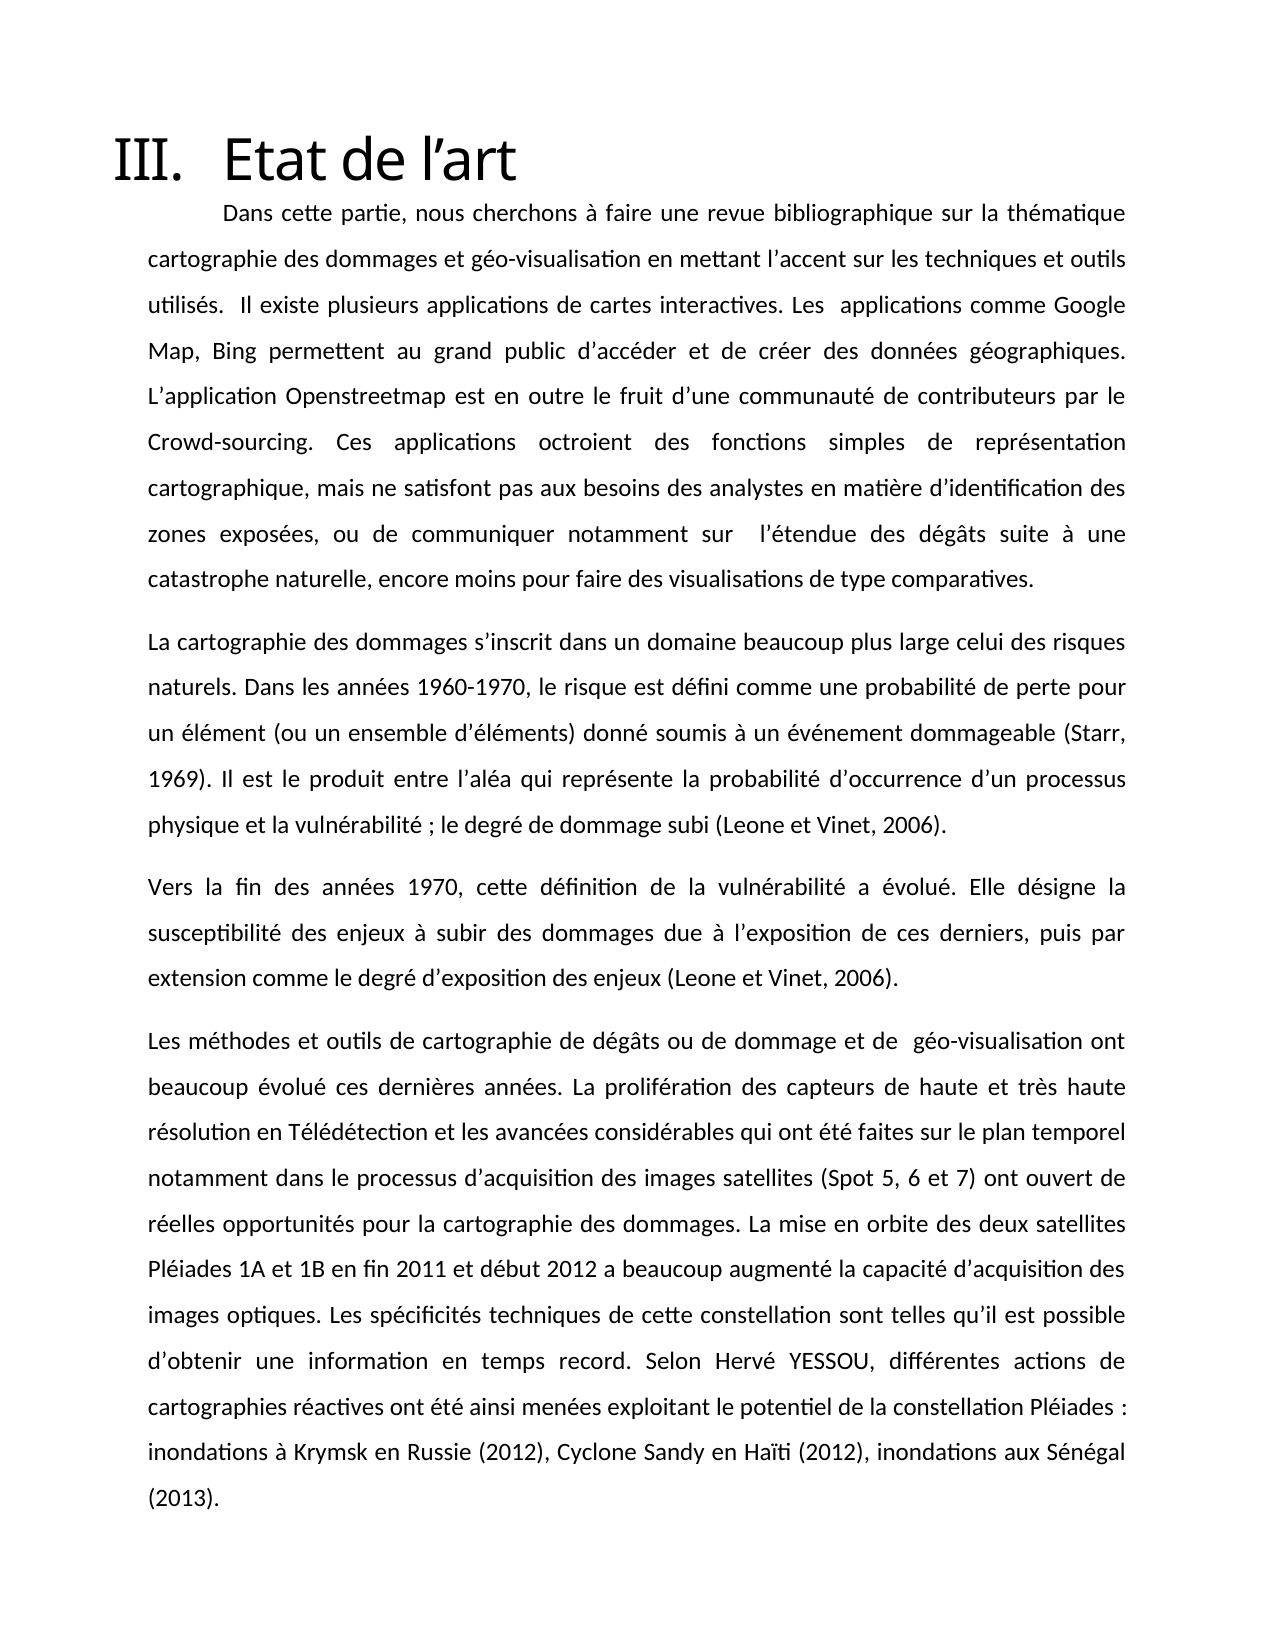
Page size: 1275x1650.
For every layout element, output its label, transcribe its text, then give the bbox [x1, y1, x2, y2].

text Vers la fin des années 1970, cette définition de la vulnérabilité a évolué. Elle désigne la susceptibilité des enjeux à subir des dommages due à l’exposition de ces derniers, puis par extension comme le degré d’exposition des enjeux (Leone et Vinet, 2006). [148, 871, 1127, 993]
text La cartographie des dommages s’inscrit dans un domaine beaucoup plus large celui des risques naturels. Dans les années 1960-1970, le risque est défini comme une probabilité de perte pour un élément (ou un ensemble d’éléments) donné soumis à un événement dommageable (Starr, 1969). Il est le produit entre l’aléa qui représente la probabilité d’occurrence d’un processus physique et la vulnérabilité ; le degré de dommage subi (Leone et Vinet, 2006). [148, 626, 1127, 839]
title Etat de l’art [185, 118, 1127, 198]
text Dans cette partie, nous cherchons à faire une revue bibliographique sur la thématique cartographie des dommages et géo-visualisation en mettant l’accent sur les techniques et outils utilisés. Il existe plusieurs applications de cartes interactives. Les applications comme Google Map, Bing permettent au grand public d’accéder et de créer des données géographiques. L’application Openstreetmap est en outre le fruit d’une communauté de contributeurs par le Crowd-sourcing. Ces applications octroient des fonctions simples de représentation cartographique, mais ne satisfont pas aux besoins des analystes en matière d’identification des zones exposées, ou de communiquer notamment sur l’étendue des dégâts suite à une catastrophe naturelle, encore moins pour faire des visualisations de type comparatives. [148, 198, 1127, 594]
text Les méthodes et outils de cartographie de dégâts ou de dommage et de géo-visualisation ont beaucoup évolué ces dernières années. La prolifération des capteurs de haute et très haute résolution en Télédétection et les avancées considérables qui ont été faites sur le plan temporel notamment dans le processus d’acquisition des images satellites (Spot 5, 6 et 7) ont ouvert de réelles opportunités pour la cartographie des dommages. La mise en orbite des deux satellites Pléiades 1A et 1B en fin 2011 et début 2012 a beaucoup augmenté la capacité d’acquisition des images optiques. Les spécificités techniques de cette constellation sont telles qu’il est possible d’obtenir une information en temps record. Selon Hervé YESSOU, différentes actions de cartographies réactives ont été ainsi menées exploitant le potentiel de la constellation Pléiades : inondations à Krymsk en Russie (2012), Cyclone Sandy en Haïti (2012), inondations aux Sénégal (2013). [148, 1025, 1127, 1513]
